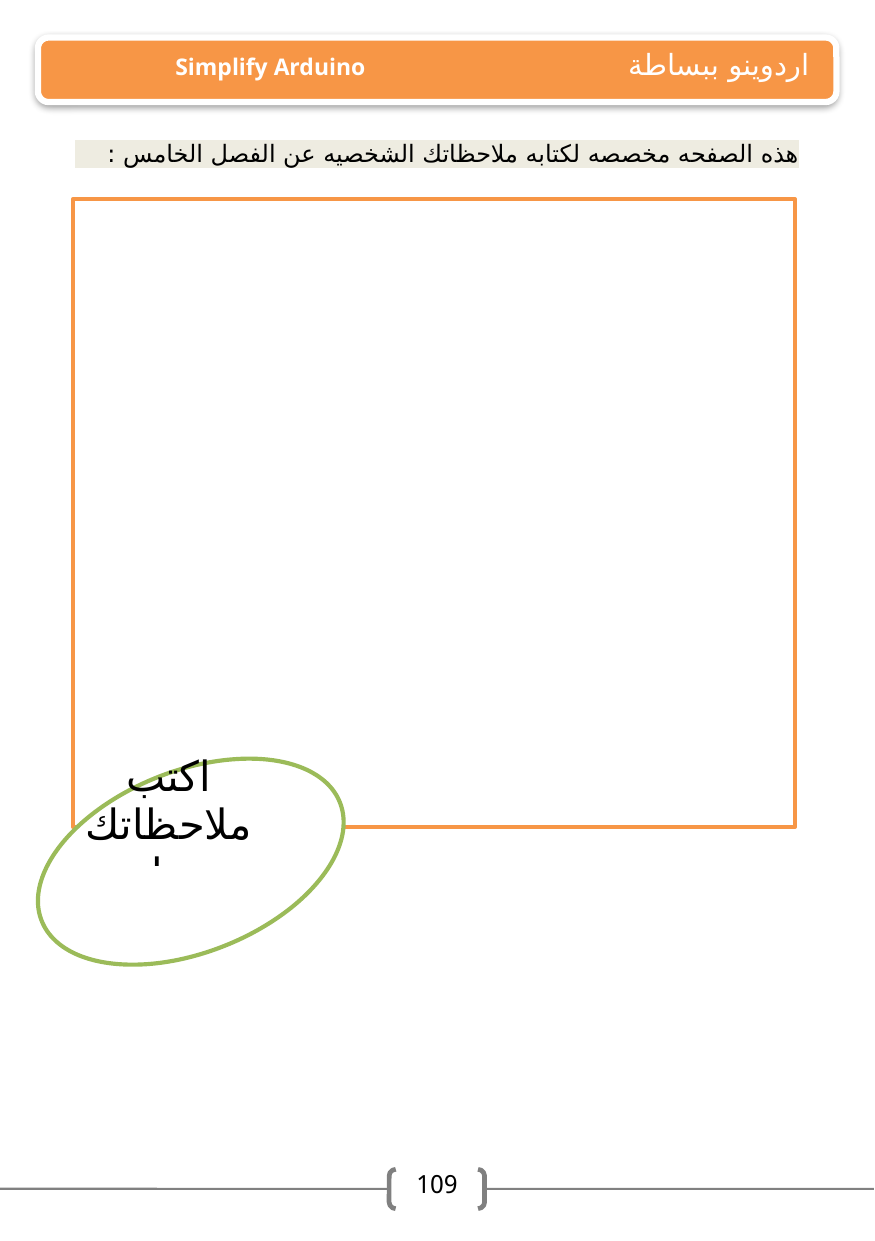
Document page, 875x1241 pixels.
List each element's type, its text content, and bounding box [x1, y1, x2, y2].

text هذه الصفحه مخصصه لكتابه ملاحظاتك الشخصيه عن الفصل الخامس : [75, 140, 799, 168]
